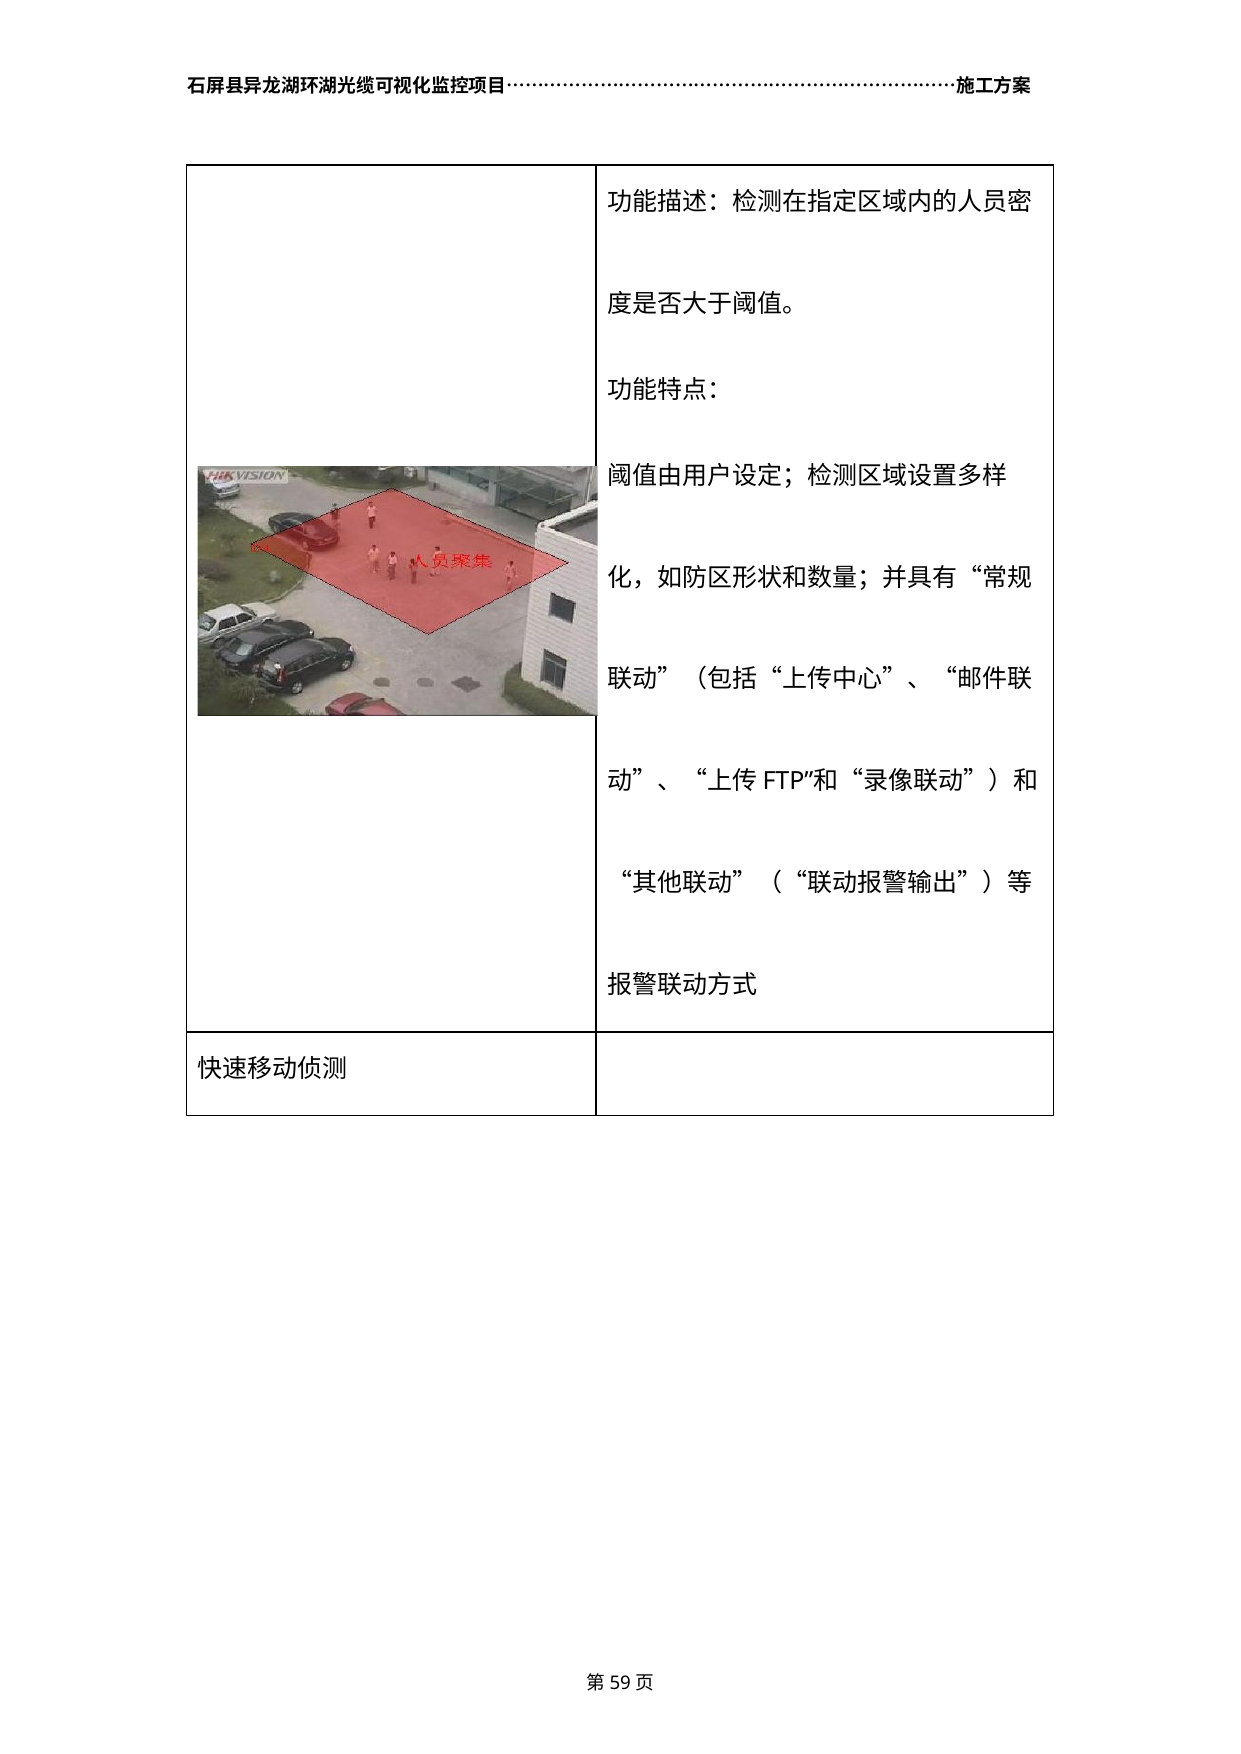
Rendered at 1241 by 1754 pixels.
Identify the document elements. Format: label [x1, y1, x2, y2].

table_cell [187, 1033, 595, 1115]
picture [197, 466, 598, 716]
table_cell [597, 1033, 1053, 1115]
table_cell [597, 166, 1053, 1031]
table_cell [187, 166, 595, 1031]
